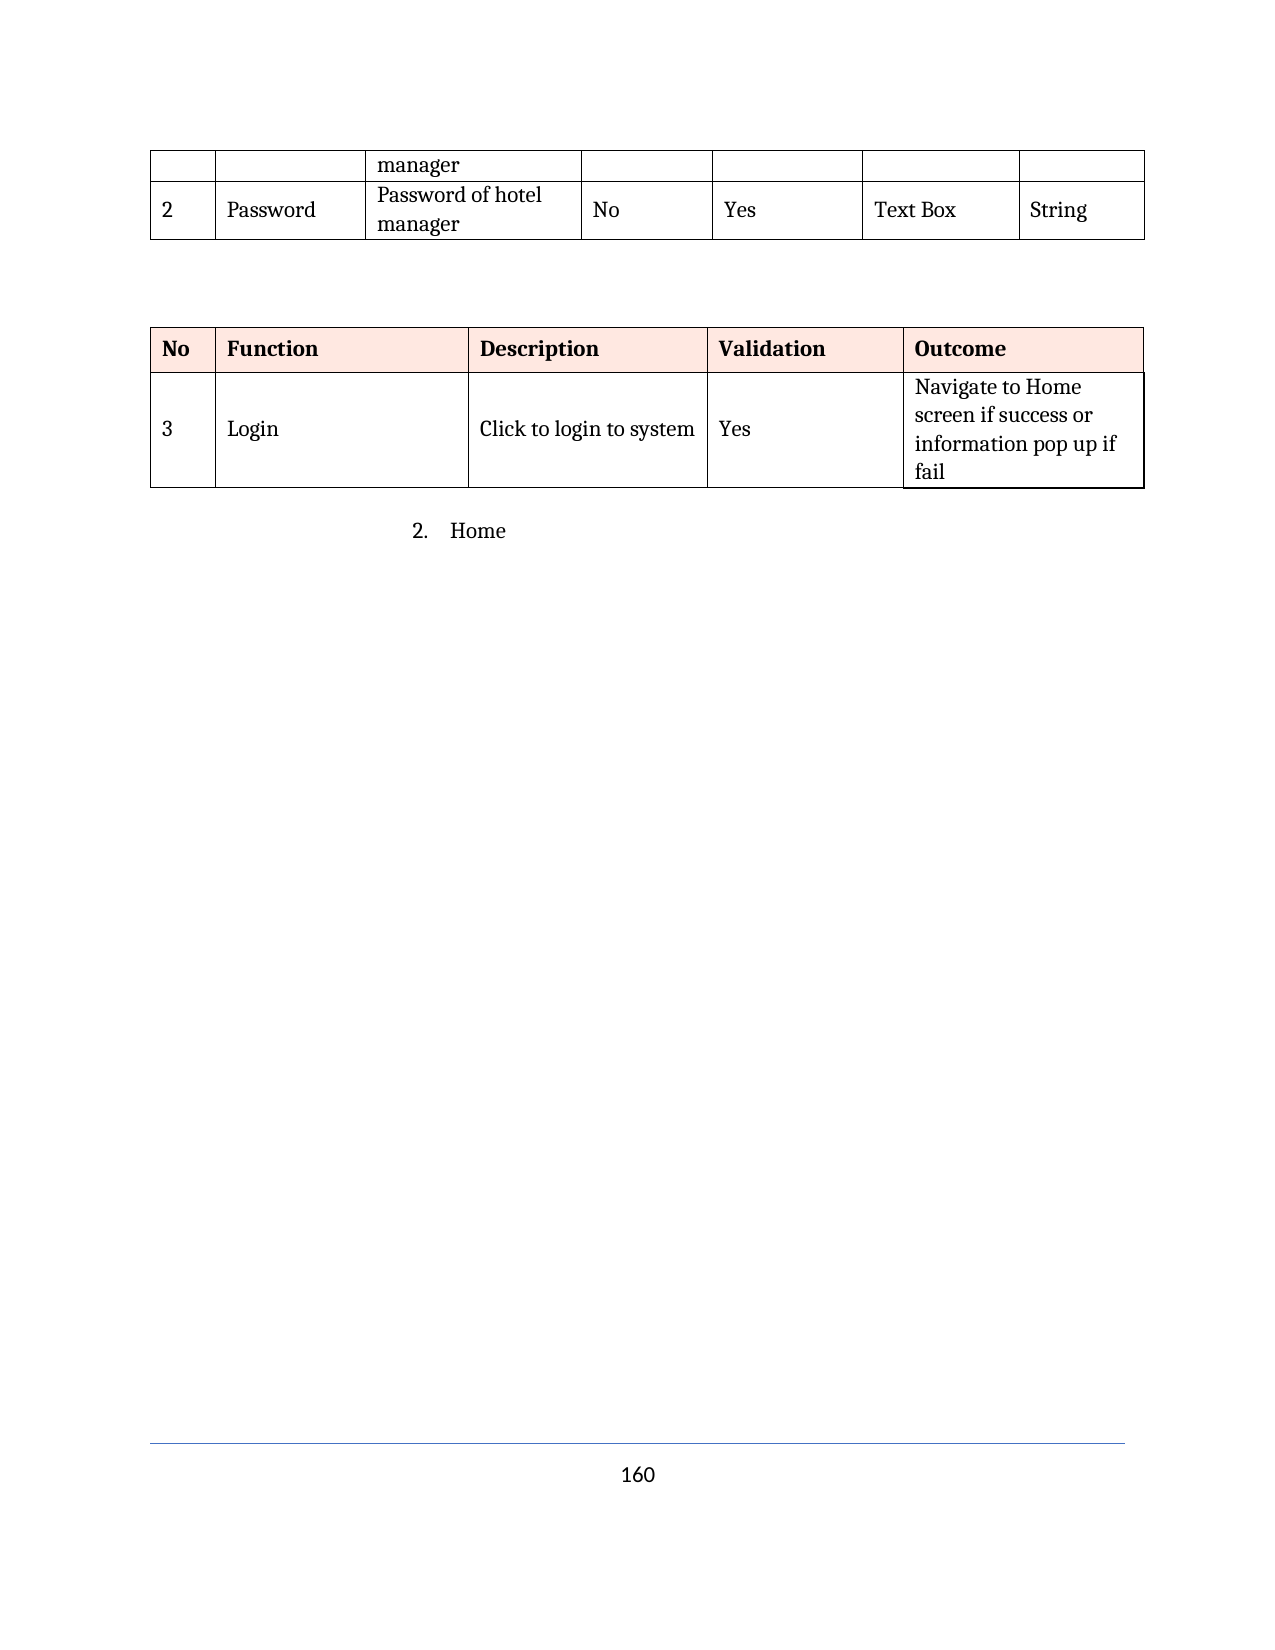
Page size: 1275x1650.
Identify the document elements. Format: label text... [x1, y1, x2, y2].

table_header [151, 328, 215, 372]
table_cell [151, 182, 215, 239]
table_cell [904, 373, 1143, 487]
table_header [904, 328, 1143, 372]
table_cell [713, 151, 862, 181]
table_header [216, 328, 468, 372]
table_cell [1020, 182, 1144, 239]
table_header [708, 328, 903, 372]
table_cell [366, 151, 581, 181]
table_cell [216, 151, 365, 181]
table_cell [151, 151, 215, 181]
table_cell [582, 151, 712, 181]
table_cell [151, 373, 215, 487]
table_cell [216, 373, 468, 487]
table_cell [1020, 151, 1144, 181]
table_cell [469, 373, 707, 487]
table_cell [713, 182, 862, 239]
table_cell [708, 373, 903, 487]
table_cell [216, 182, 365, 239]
list Home [412, 518, 1125, 544]
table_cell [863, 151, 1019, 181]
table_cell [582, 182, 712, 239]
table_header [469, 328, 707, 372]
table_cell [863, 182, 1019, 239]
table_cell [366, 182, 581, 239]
